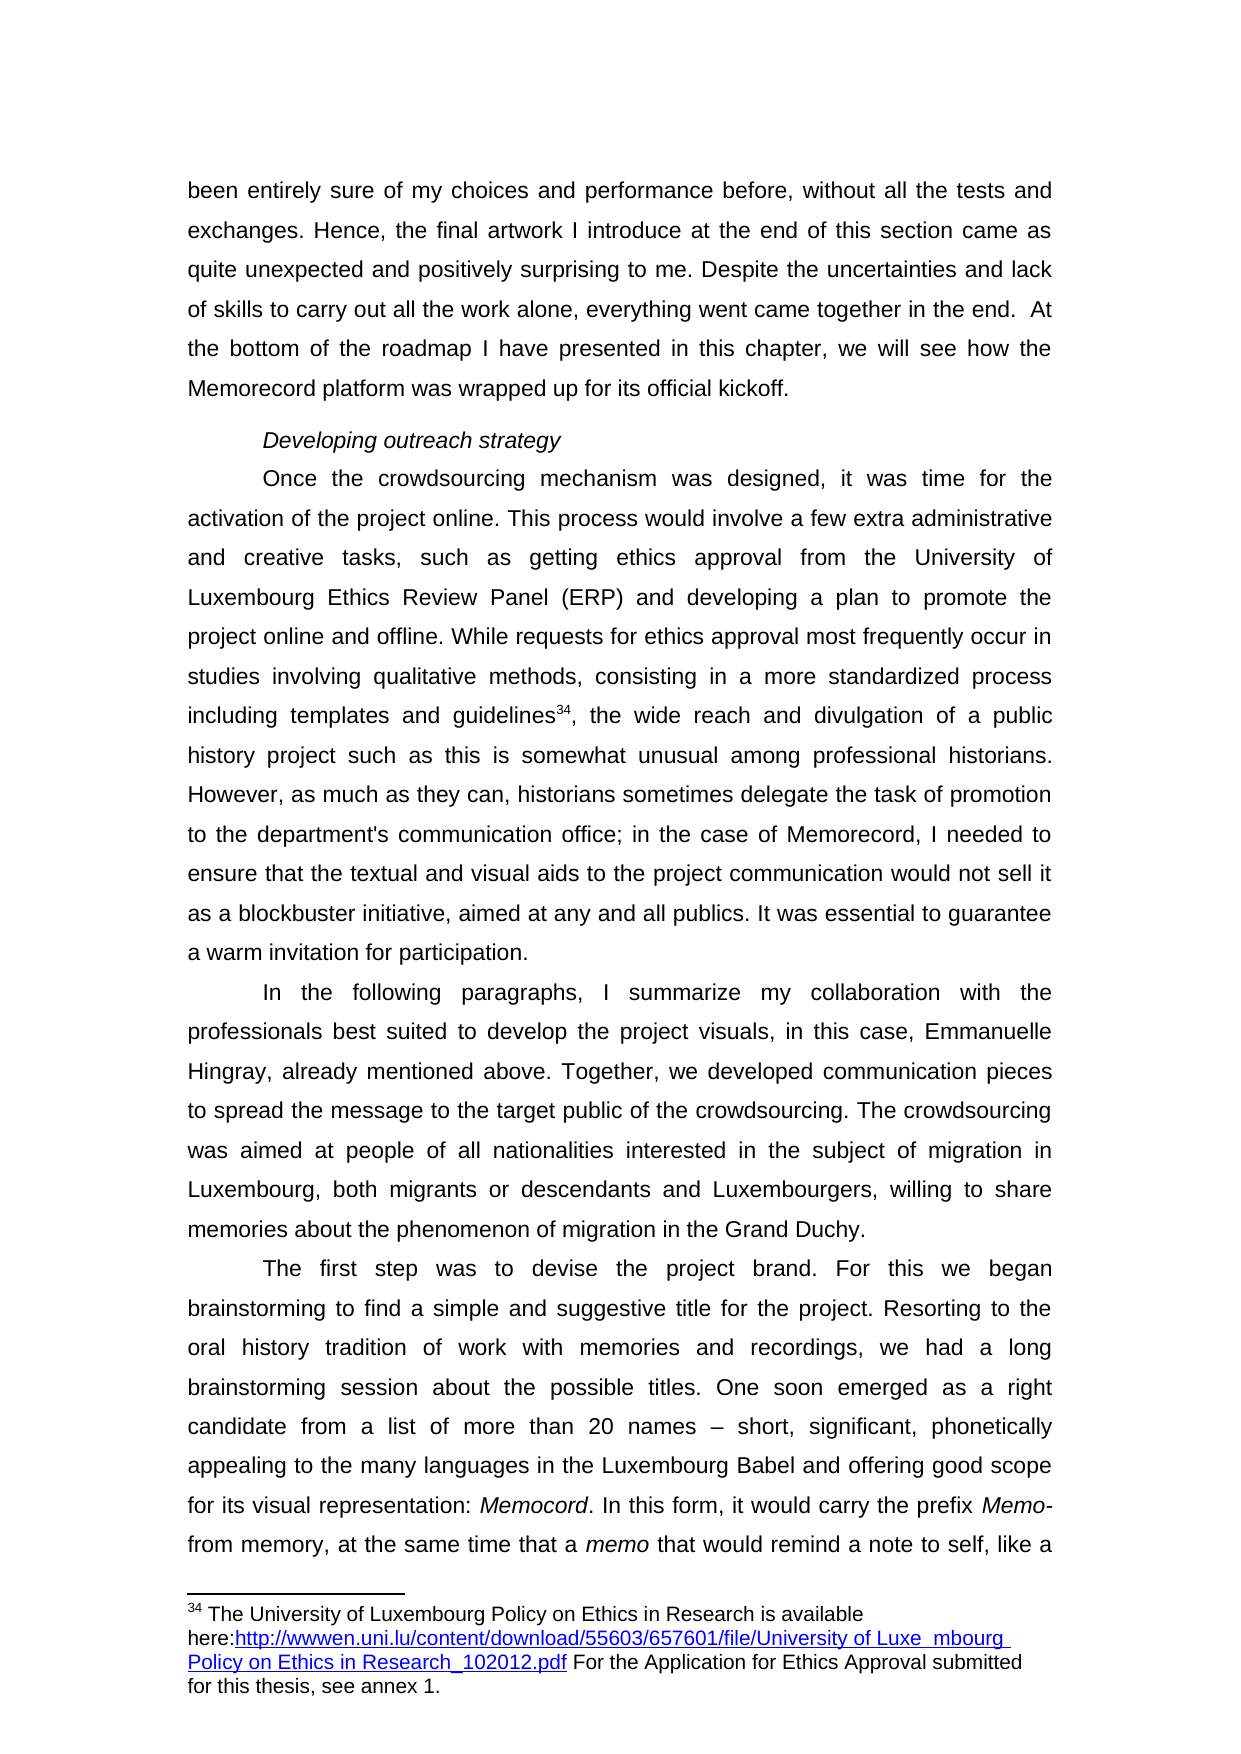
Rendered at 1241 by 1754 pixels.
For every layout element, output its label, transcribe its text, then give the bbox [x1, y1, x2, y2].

text In the following paragraphs, I summarize my collaboration with the professionals best suited to develop the project visuals, in this case, Emmanuelle Hingray, already mentioned above. Together, we developed communication pieces to spread the message to the target public of the crowdsourcing. The crowdsourcing was aimed at people of all nationalities interested in the subject of migration in Luxembourg, both migrants or descendants and Luxembourgers, willing to share memories about the phenomenon of migration in the Grand Duchy. [187, 979, 1053, 1242]
text Developing outreach strategy [262, 427, 1053, 453]
text Once the crowdsourcing mechanism was designed, it was time for the activation of the project online. This process would involve a few extra administrative and creative tasks, such as getting ethics approval from the University of Luxembourg Ethics Review Panel (ERP) and developing a plan to promote the project online and offline. While requests for ethics approval most frequently occur in studies involving qualitative methods, consisting in a more standardized process including templates and guidelines, the wide reach and divulgation of a public history project such as this is somewhat unusual among professional historians. However, as much as they can, historians sometimes delegate the task of promotion to the department's communication office; in the case of Memorecord, I needed to ensure that the textual and visual aids to the project communication would not sell it as a blockbuster initiative, aimed at any and all publics. It was essential to guarantee a warm invitation for participation. [187, 465, 1053, 966]
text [187, 1255, 1053, 1558]
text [187, 177, 1053, 401]
